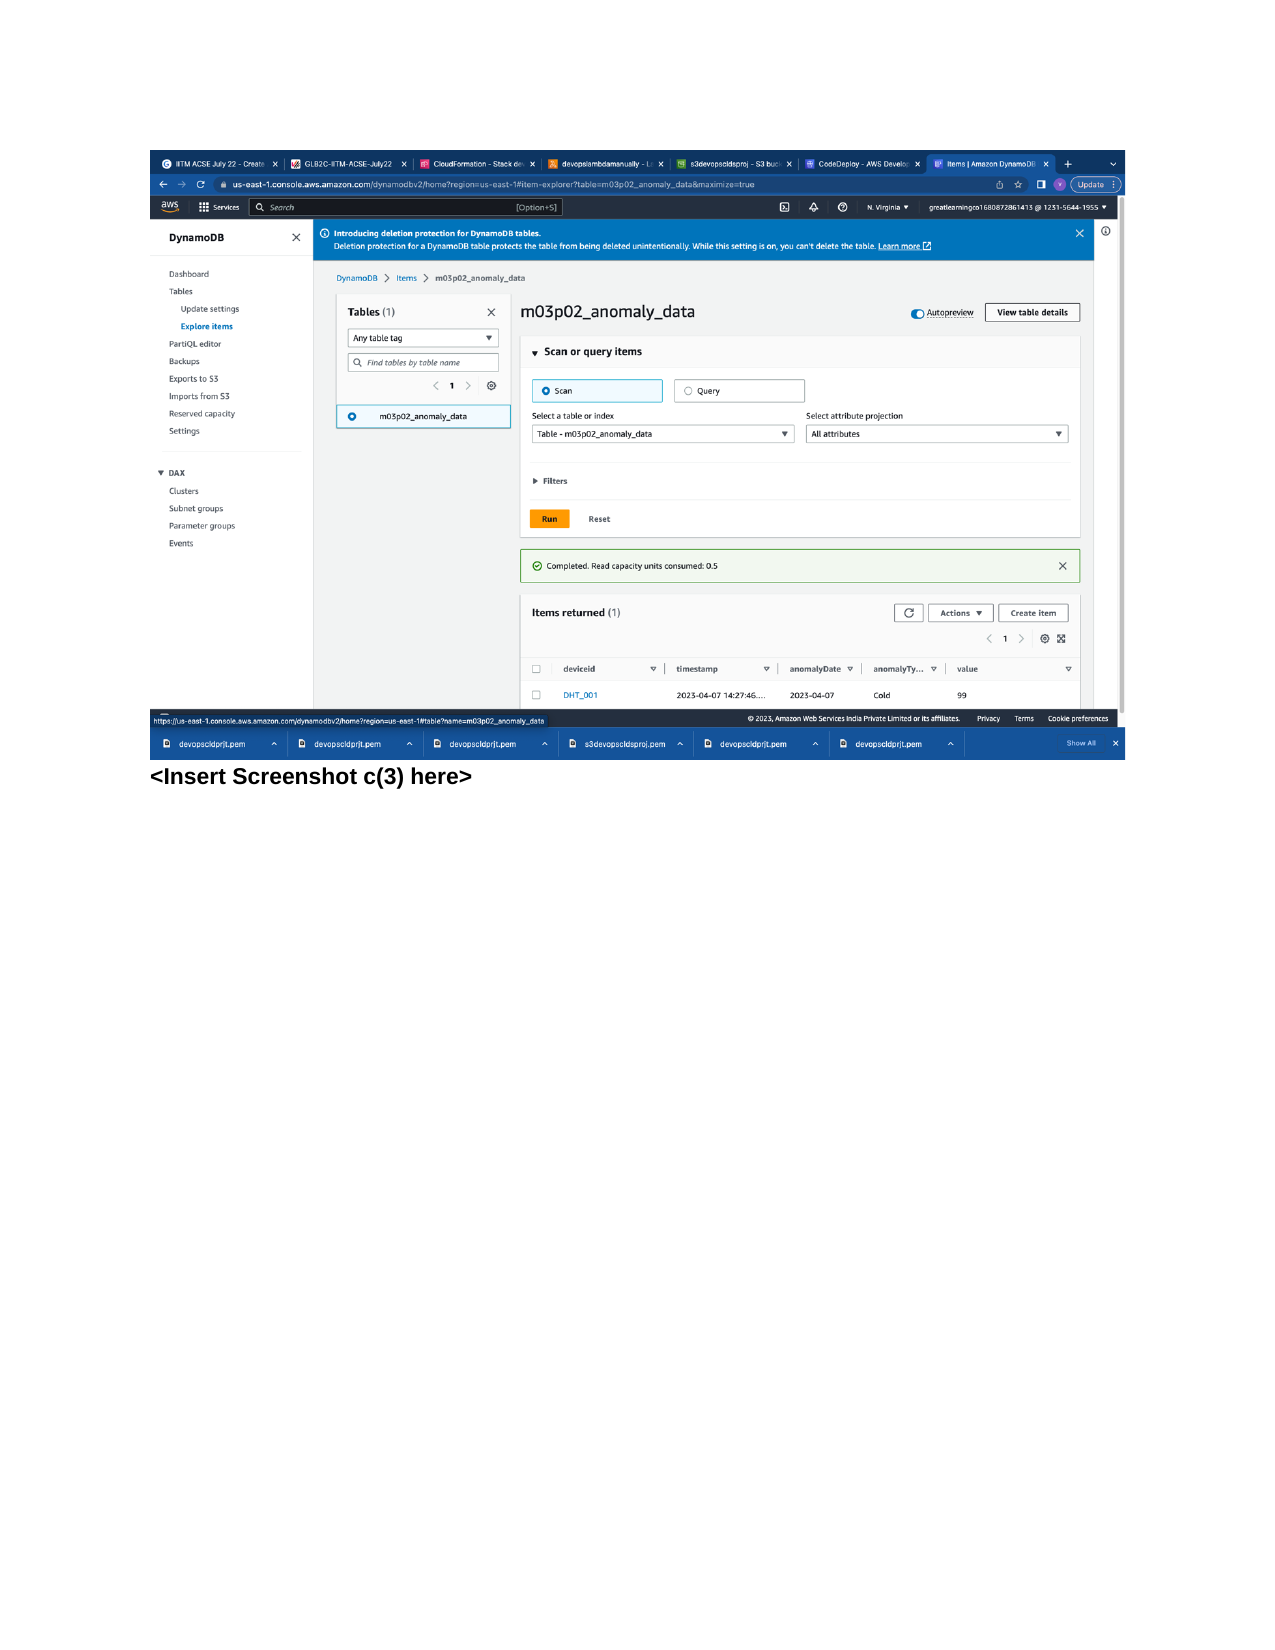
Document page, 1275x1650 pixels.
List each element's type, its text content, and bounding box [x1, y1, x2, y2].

text <Insert Screenshot c(3) here> [150, 763, 1125, 789]
picture [150, 150, 1125, 760]
